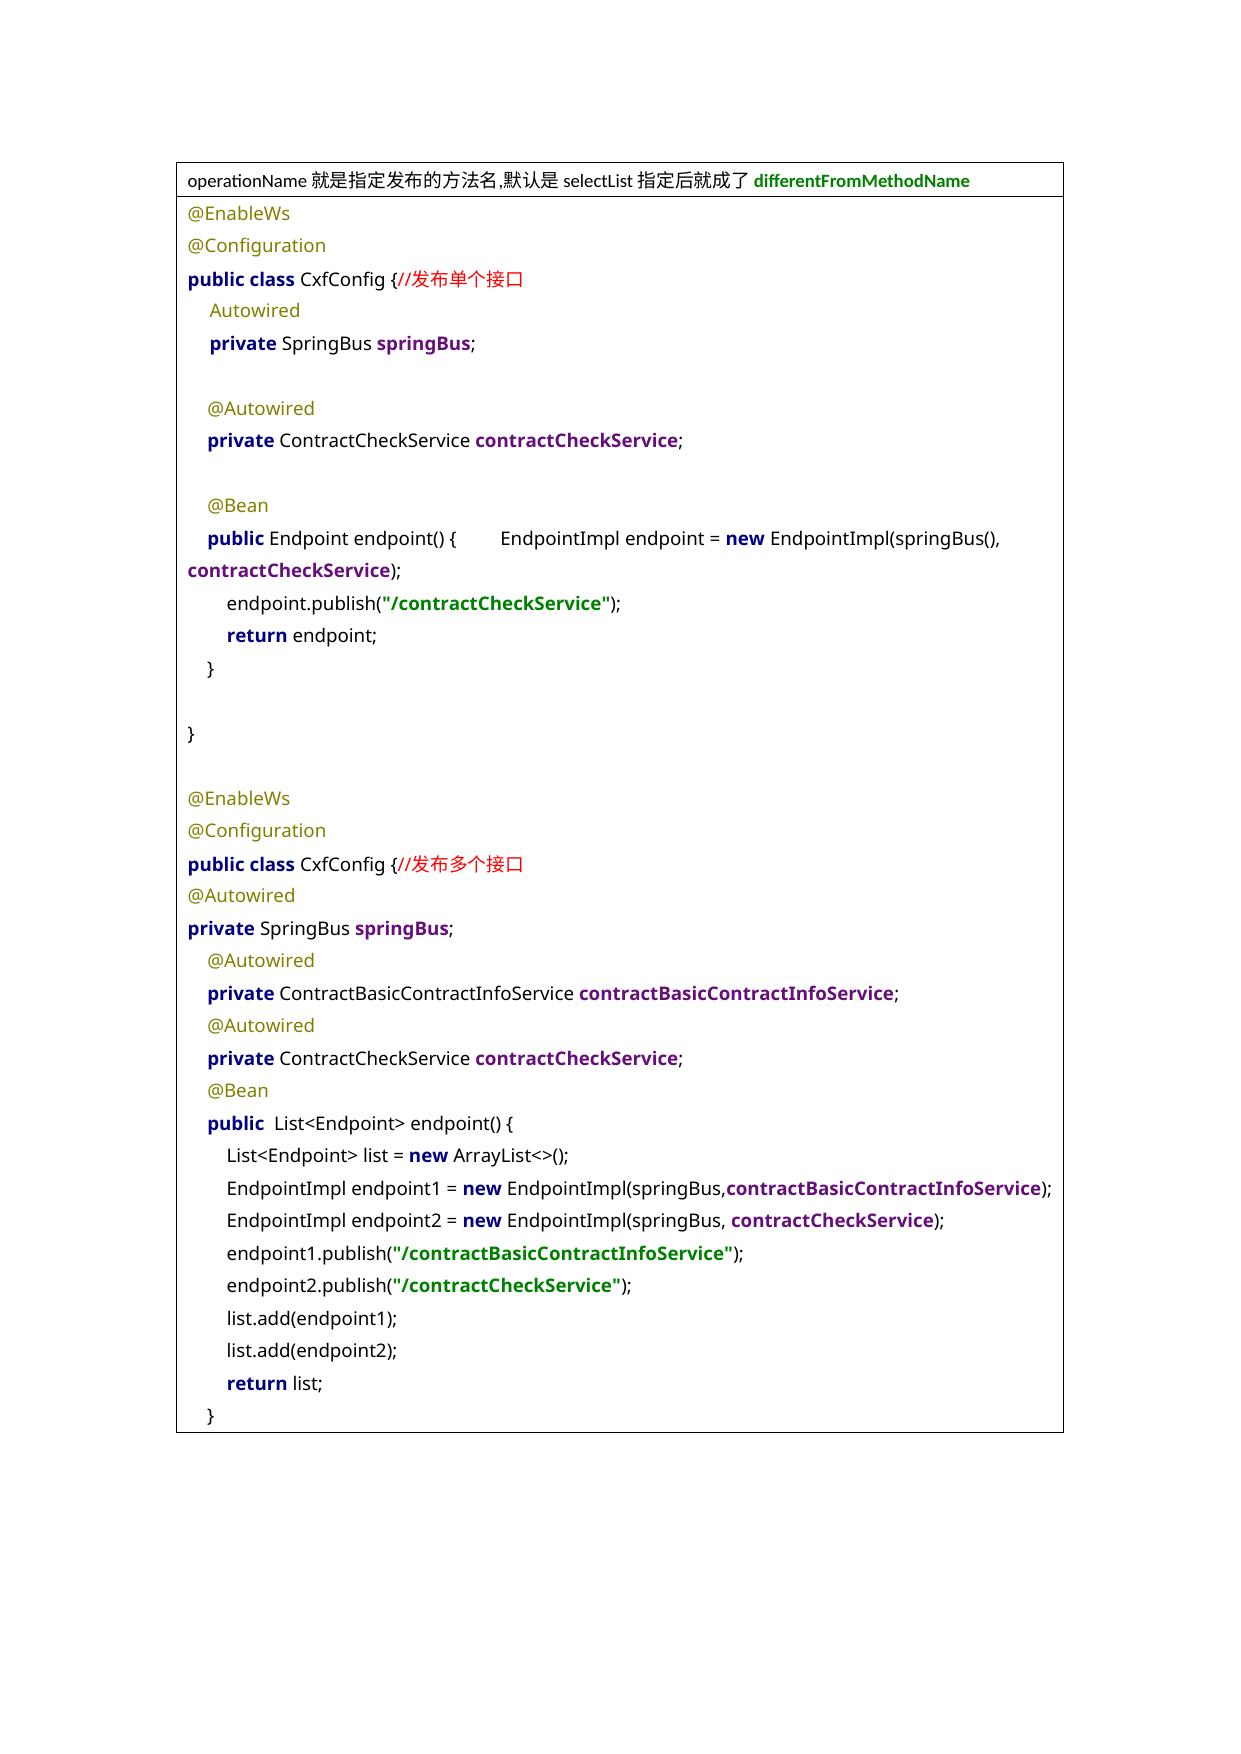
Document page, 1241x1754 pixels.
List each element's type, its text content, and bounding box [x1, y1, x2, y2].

table_cell @EnableWs @Configuration public class CxfConfig {//发布单个接口 Autowired private SpringBus springBus; @Autowired private ContractCheckService contractCheckService; @Bean public Endpoint endpoint() { EndpointImpl endpoint = new EndpointImpl(springBus(), contractCheckService); endpoint.publish("/contractCheckService"); return endpoint; } } @EnableWs @Configuration public class CxfConfig {//发布多个接口 @Autowired private SpringBus springBus; @Autowired private ContractBasicContractInfoService contractBasicContractInfoService; @Autowired private ContractCheckService contractCheckService; @Bean public List<Endpoint> endpoint() { List<Endpoint> list = new ArrayList<>(); EndpointImpl endpoint1 = new EndpointImpl(springBus,contractBasicContractInfoService); EndpointImpl endpoint2 = new EndpointImpl(springBus, contractCheckService); endpoint1.publish("/contractBasicContractInfoService"); endpoint2.publish("/contractCheckService"); list.add(endpoint1); list.add(endpoint2); return list; } [177, 197, 1063, 1432]
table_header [177, 163, 1063, 196]
